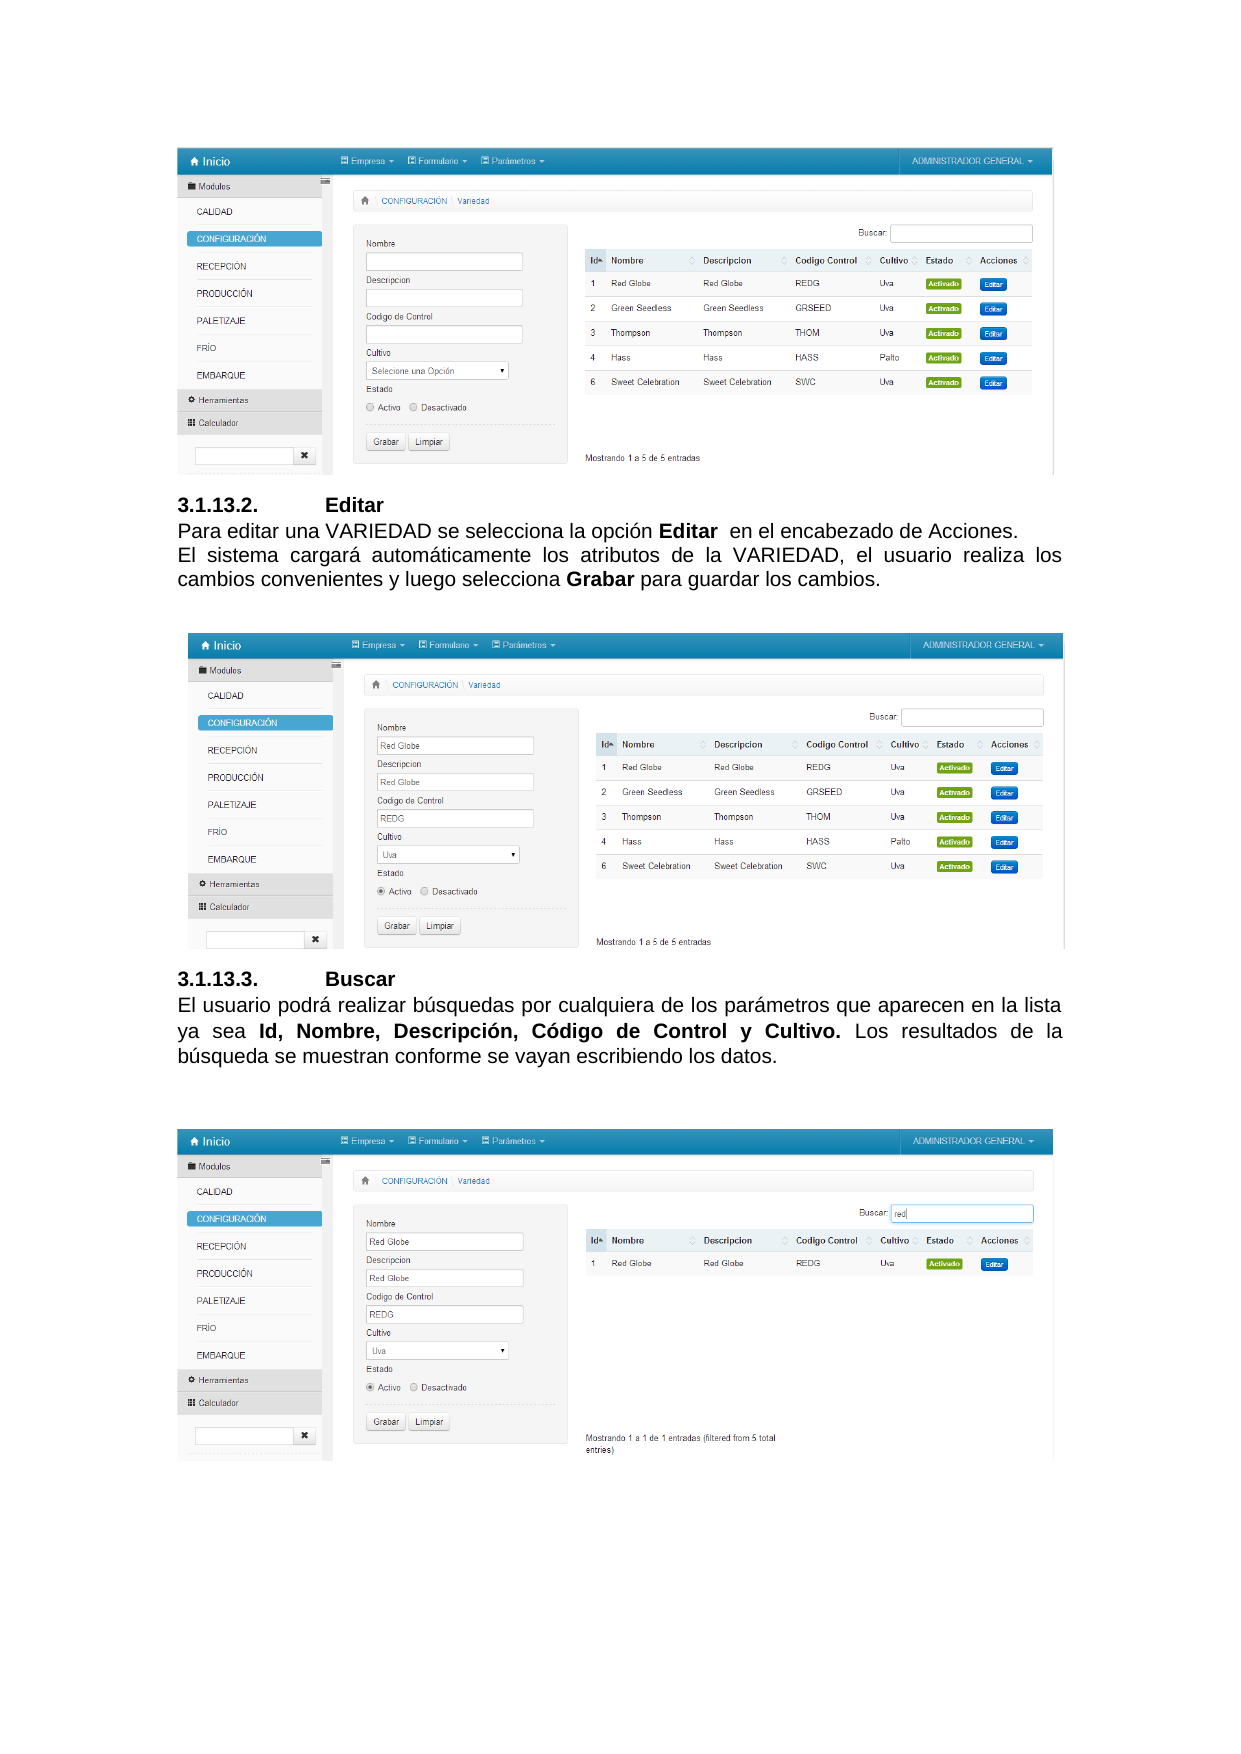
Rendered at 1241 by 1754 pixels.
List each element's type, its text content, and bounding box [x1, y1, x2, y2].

text Para editar una VARIEDAD se selecciona la opción Editar en el encabezado de Acciones. [177, 519, 1063, 543]
subtitle Buscar [177, 967, 1063, 991]
picture [177, 1155, 1054, 1461]
text El sistema cargará automáticamente los atributos de la VARIEDAD, el usuario realiza los cambios convenientes y luego selecciona Grabar para guardar los cambios. [177, 543, 1063, 591]
text El usuario podrá realizar búsquedas por cualquiera de los parámetros que aparecen en la lista ya sea Id, Nombre, Descripción, Código de Control y Cultivo. Los resultados de la búsqueda se muestran conforme se vayan escribiendo los datos. [177, 993, 1063, 1068]
subtitle Editar [177, 493, 1063, 517]
picture [177, 1129, 1054, 1149]
picture [188, 633, 1065, 949]
picture [177, 147, 1054, 475]
